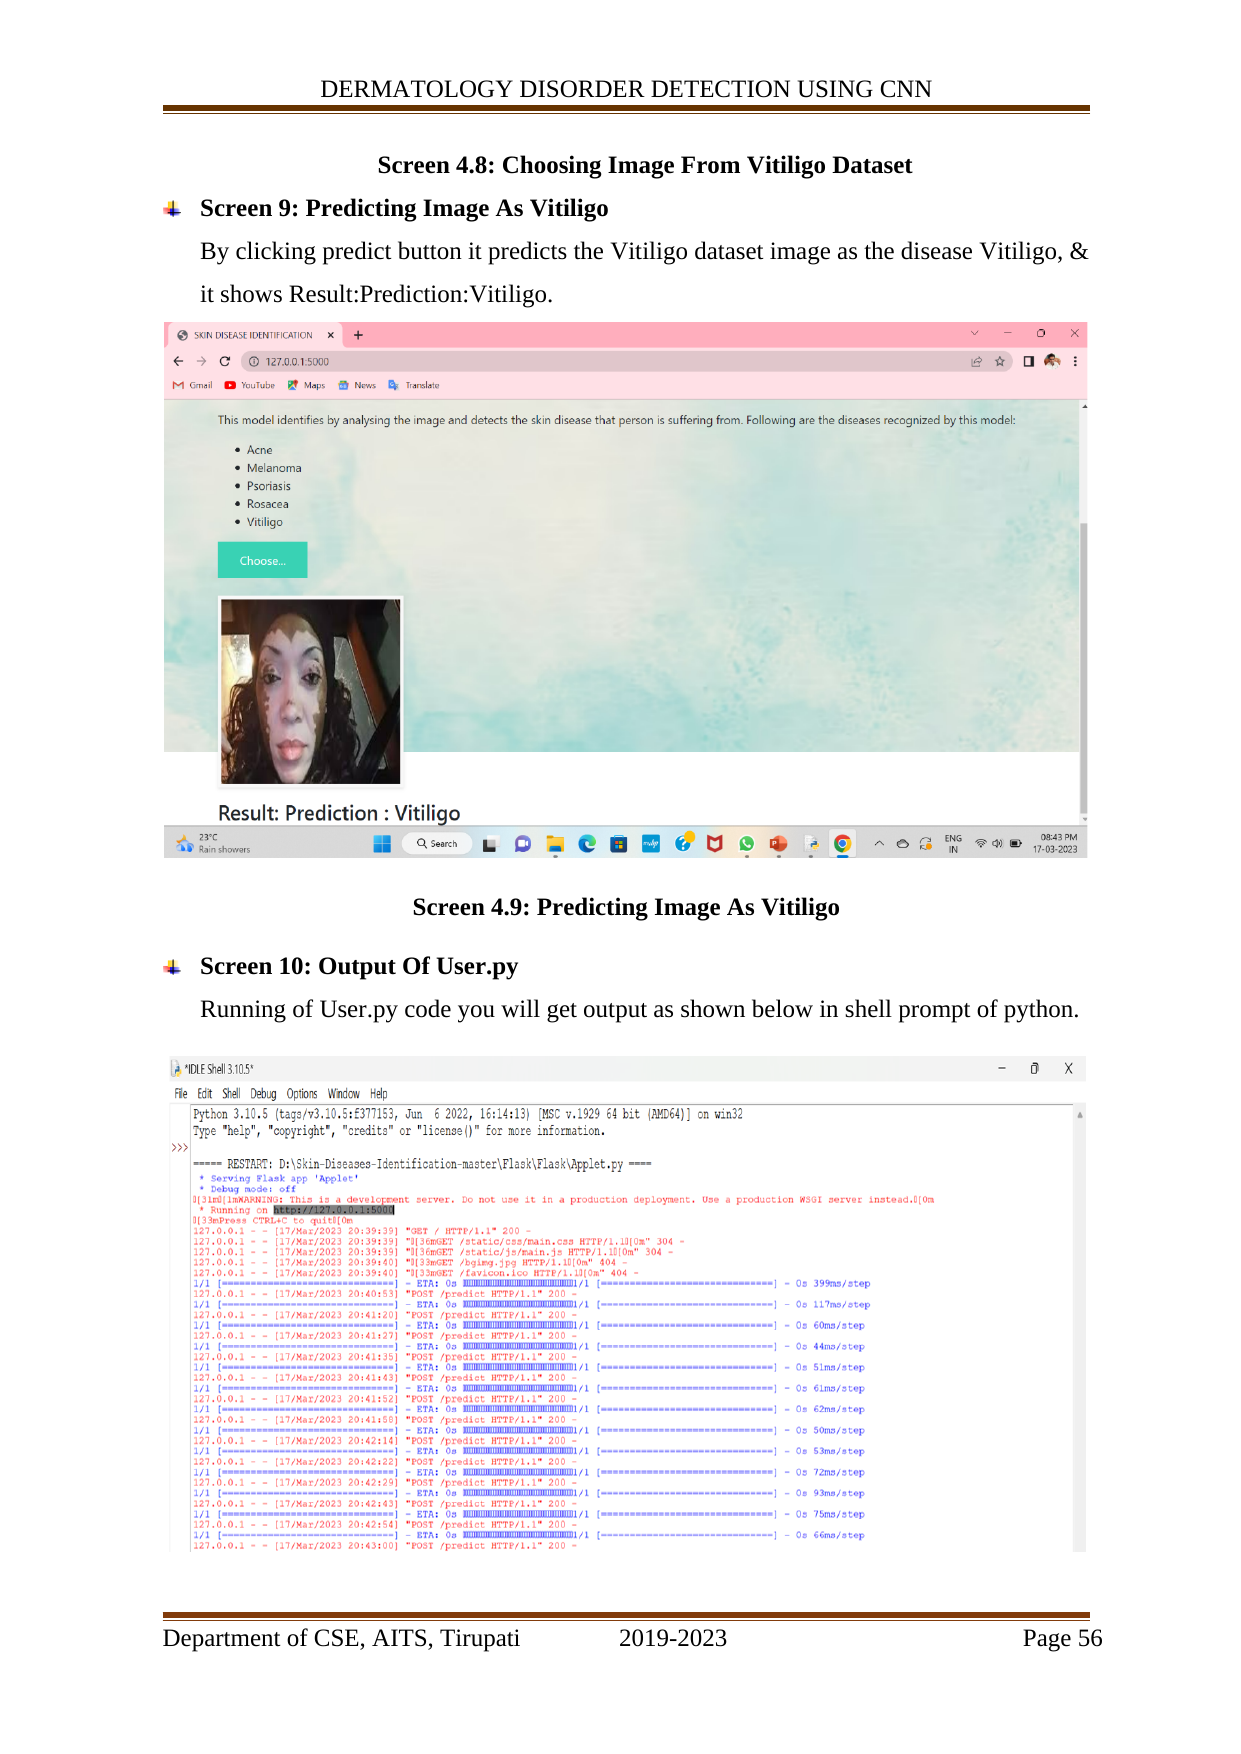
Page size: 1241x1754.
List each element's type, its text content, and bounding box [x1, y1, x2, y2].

list Screen 9: Predicting Image As Vitiligo [162, 193, 1090, 222]
picture [162, 322, 1087, 858]
picture [163, 1049, 1087, 1555]
picture [163, 958, 181, 975]
list By clicking predict button it predicts the Vitiligo dataset image as the disease Vitiligo, & it shows Result:Prediction:Vitiligo. [200, 236, 1090, 308]
list Running of User.py code you will get output as shown below in shell prompt of python. [200, 994, 1090, 1023]
list Screen 4.8: Choosing Image From Vitiligo Dataset [200, 150, 1090, 179]
list Screen 10: Output Of User.py [162, 951, 1090, 980]
picture [163, 199, 181, 217]
